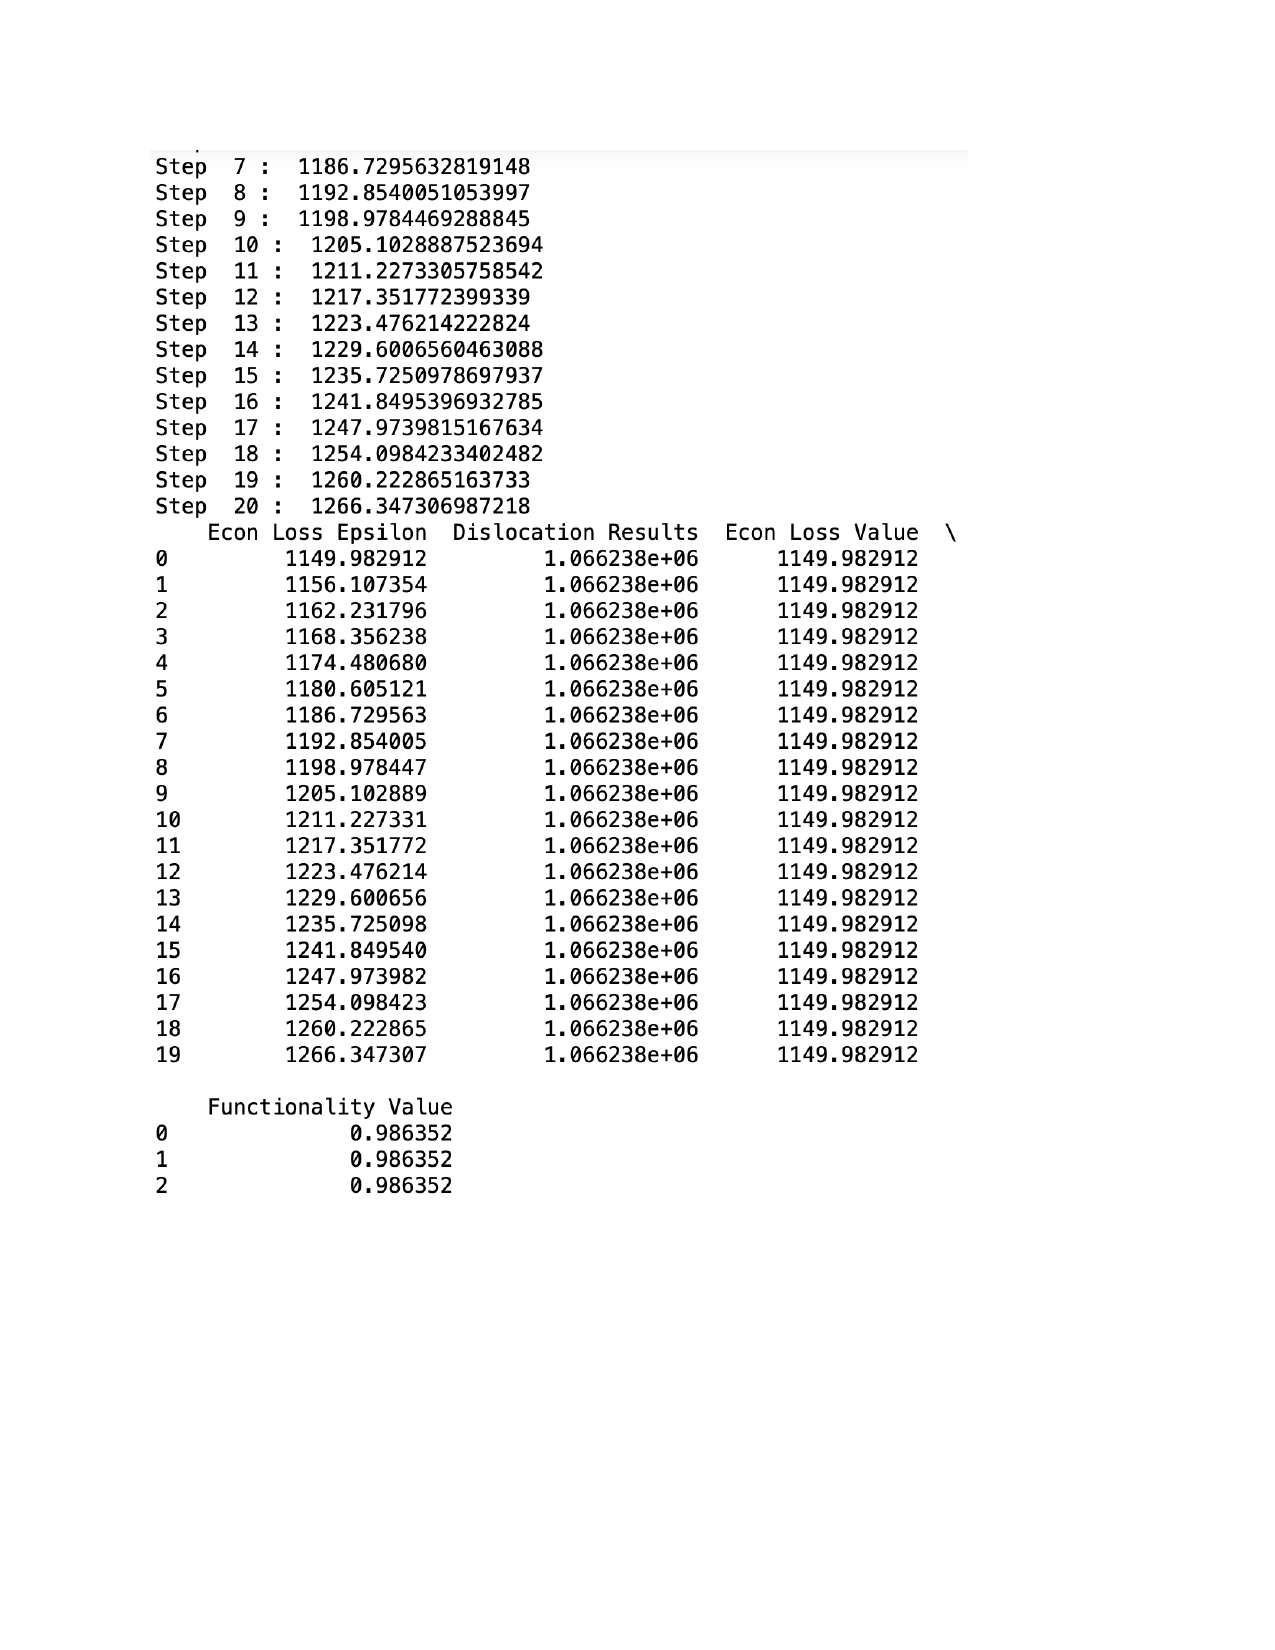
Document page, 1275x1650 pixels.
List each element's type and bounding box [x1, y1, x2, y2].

picture [150, 150, 968, 1197]
